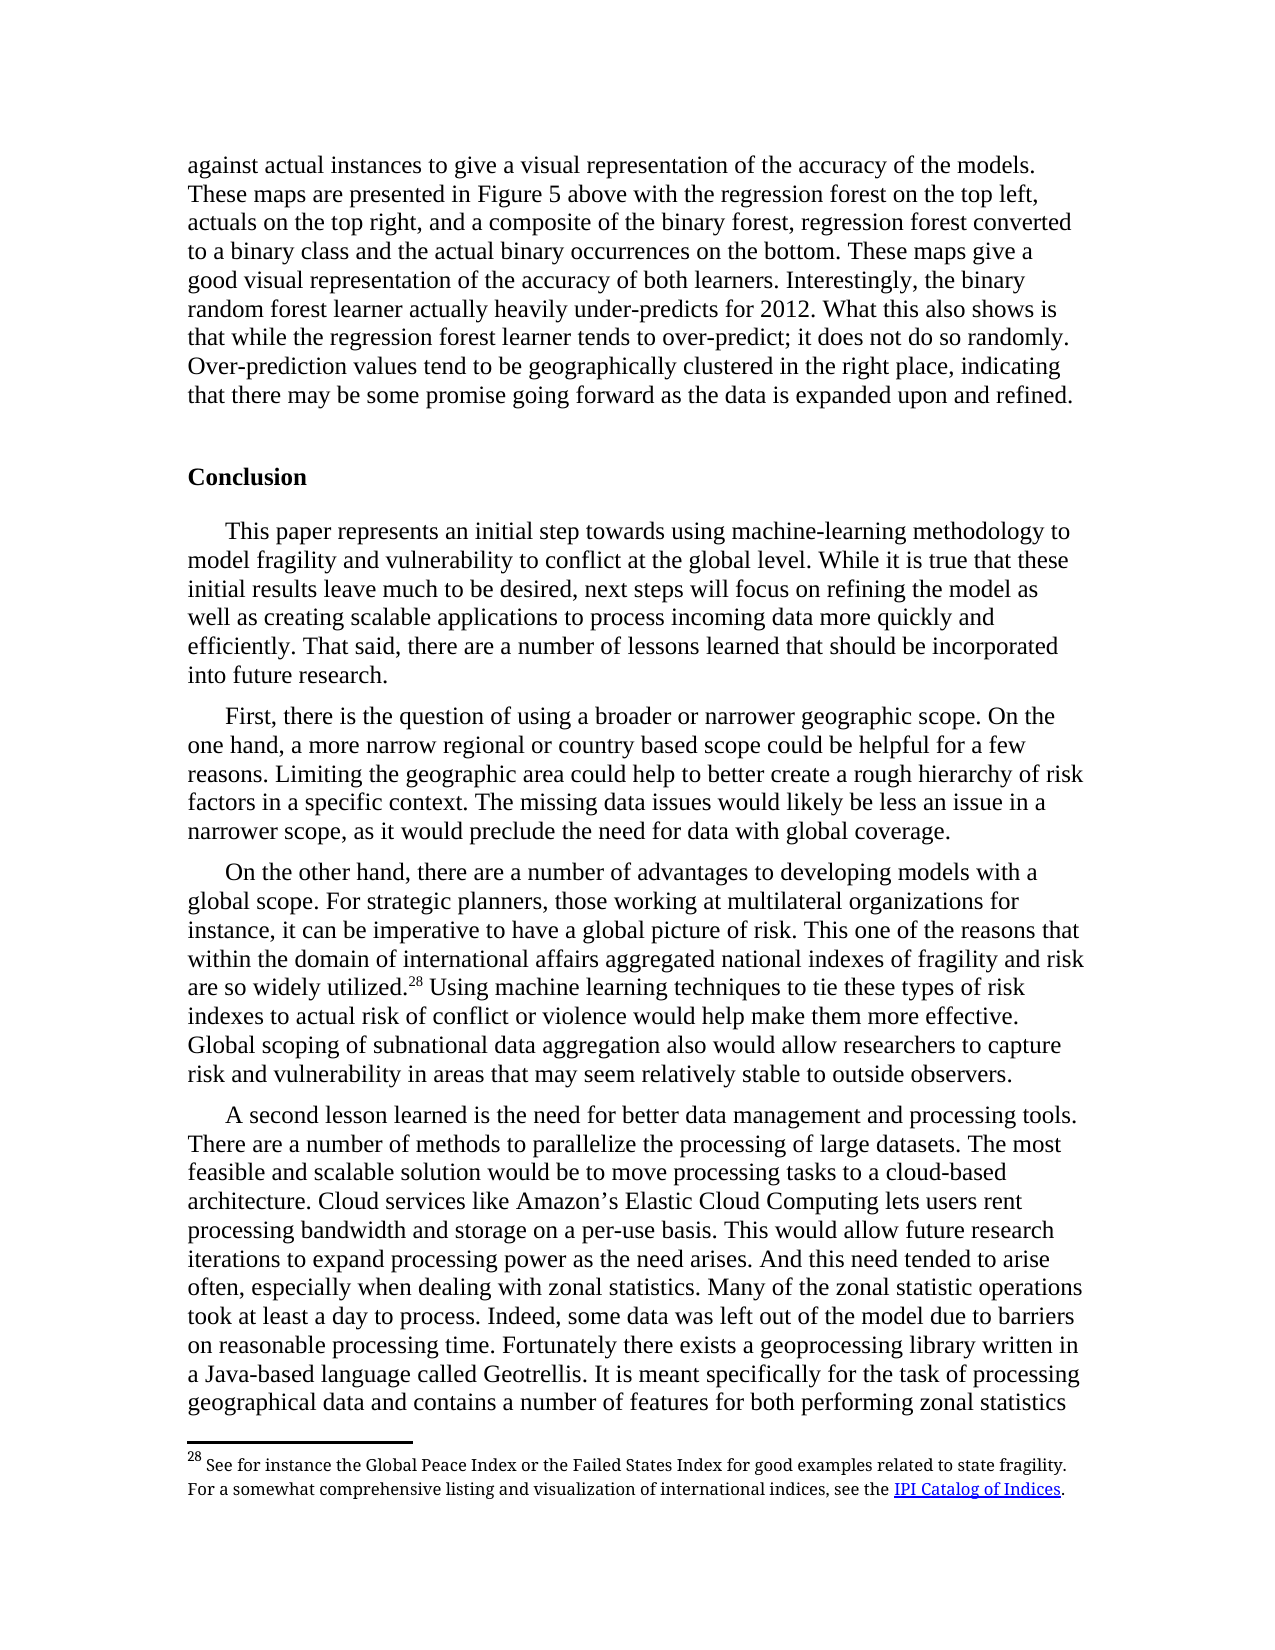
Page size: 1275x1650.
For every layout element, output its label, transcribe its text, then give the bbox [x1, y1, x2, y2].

text Conclusion [187, 462, 1087, 491]
text This paper represents an initial step towards using machine-learning methodology to model fragility and vulnerability to conflict at the global level. While it is true that these initial results leave much to be desired, next steps will focus on refining the model as well as creating scalable applications to process incoming data more quickly and efficiently. That said, there are a number of lessons learned that should be incorporated into future research. [187, 516, 1087, 689]
text First, there is the question of using a broader or narrower geographic scope. On the one hand, a more narrow regional or country based scope could be helpful for a few reasons. Limiting the geographic area could help to better create a rough hierarchy of risk factors in a specific context. The missing data issues would likely be less an issue in a narrower scope, as it would preclude the need for data with global coverage. [187, 701, 1087, 845]
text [187, 150, 1087, 409]
text On the other hand, there are a number of advantages to developing models with a global scope. For strategic planners, those working at multilateral organizations for instance, it can be imperative to have a global picture of risk. This one of the reasons that within the domain of international affairs aggregated national indexes of fragility and risk are so widely utilized. Using machine learning techniques to tie these types of risk indexes to actual risk of conflict or violence would help make them more effective. Global scoping of subnational data aggregation also would allow researchers to capture risk and vulnerability in areas that may seem relatively stable to outside observers. [187, 857, 1087, 1087]
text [187, 1100, 1087, 1416]
